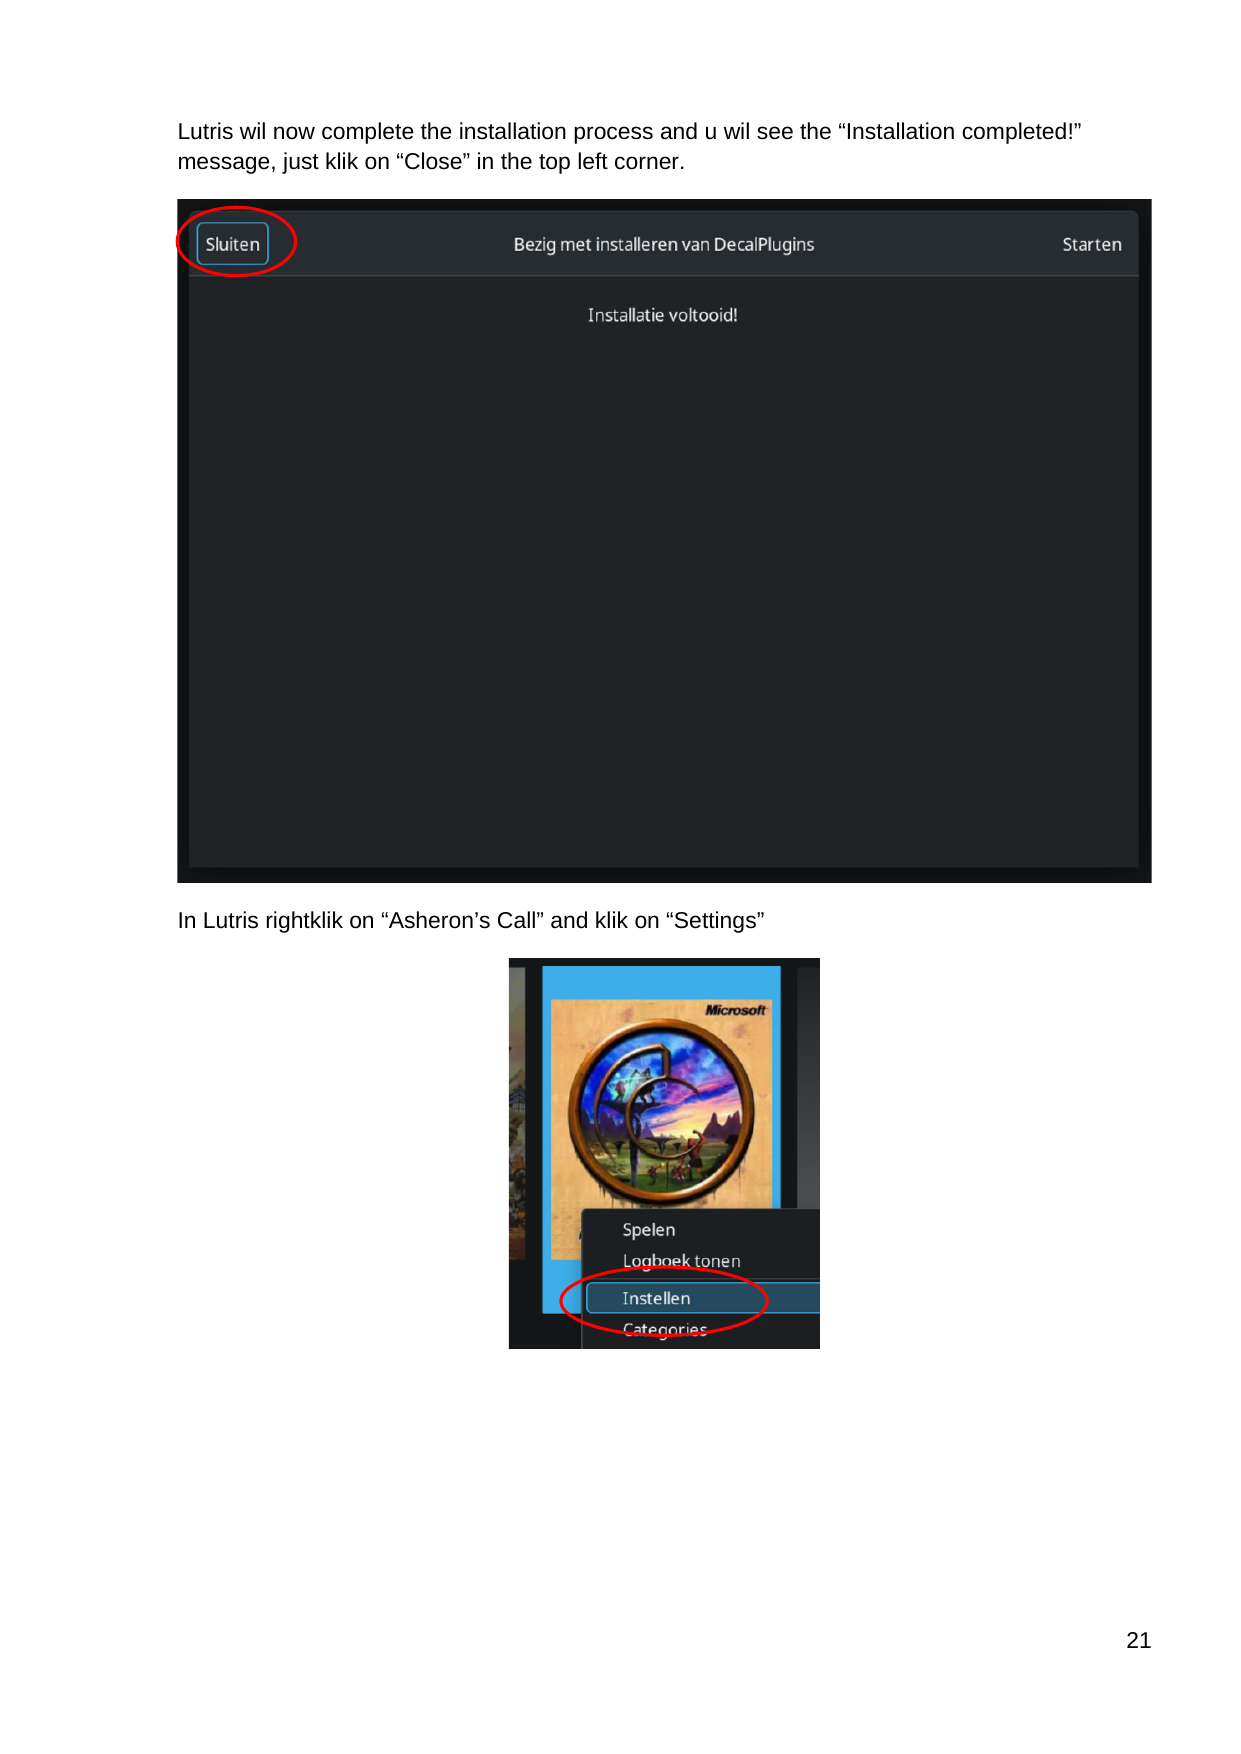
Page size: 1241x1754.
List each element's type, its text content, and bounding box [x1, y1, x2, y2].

picture [177, 199, 1152, 883]
picture [179, 209, 293, 274]
picture [508, 958, 820, 1349]
text Lutris wil now complete the installation process and u wil see the “Installation completed!” message, just klik on “Close” in the top left corner. [177, 118, 1152, 175]
text In Lutris rightklik on “Asheron’s Call” and klik on “Settings” [177, 907, 1152, 933]
